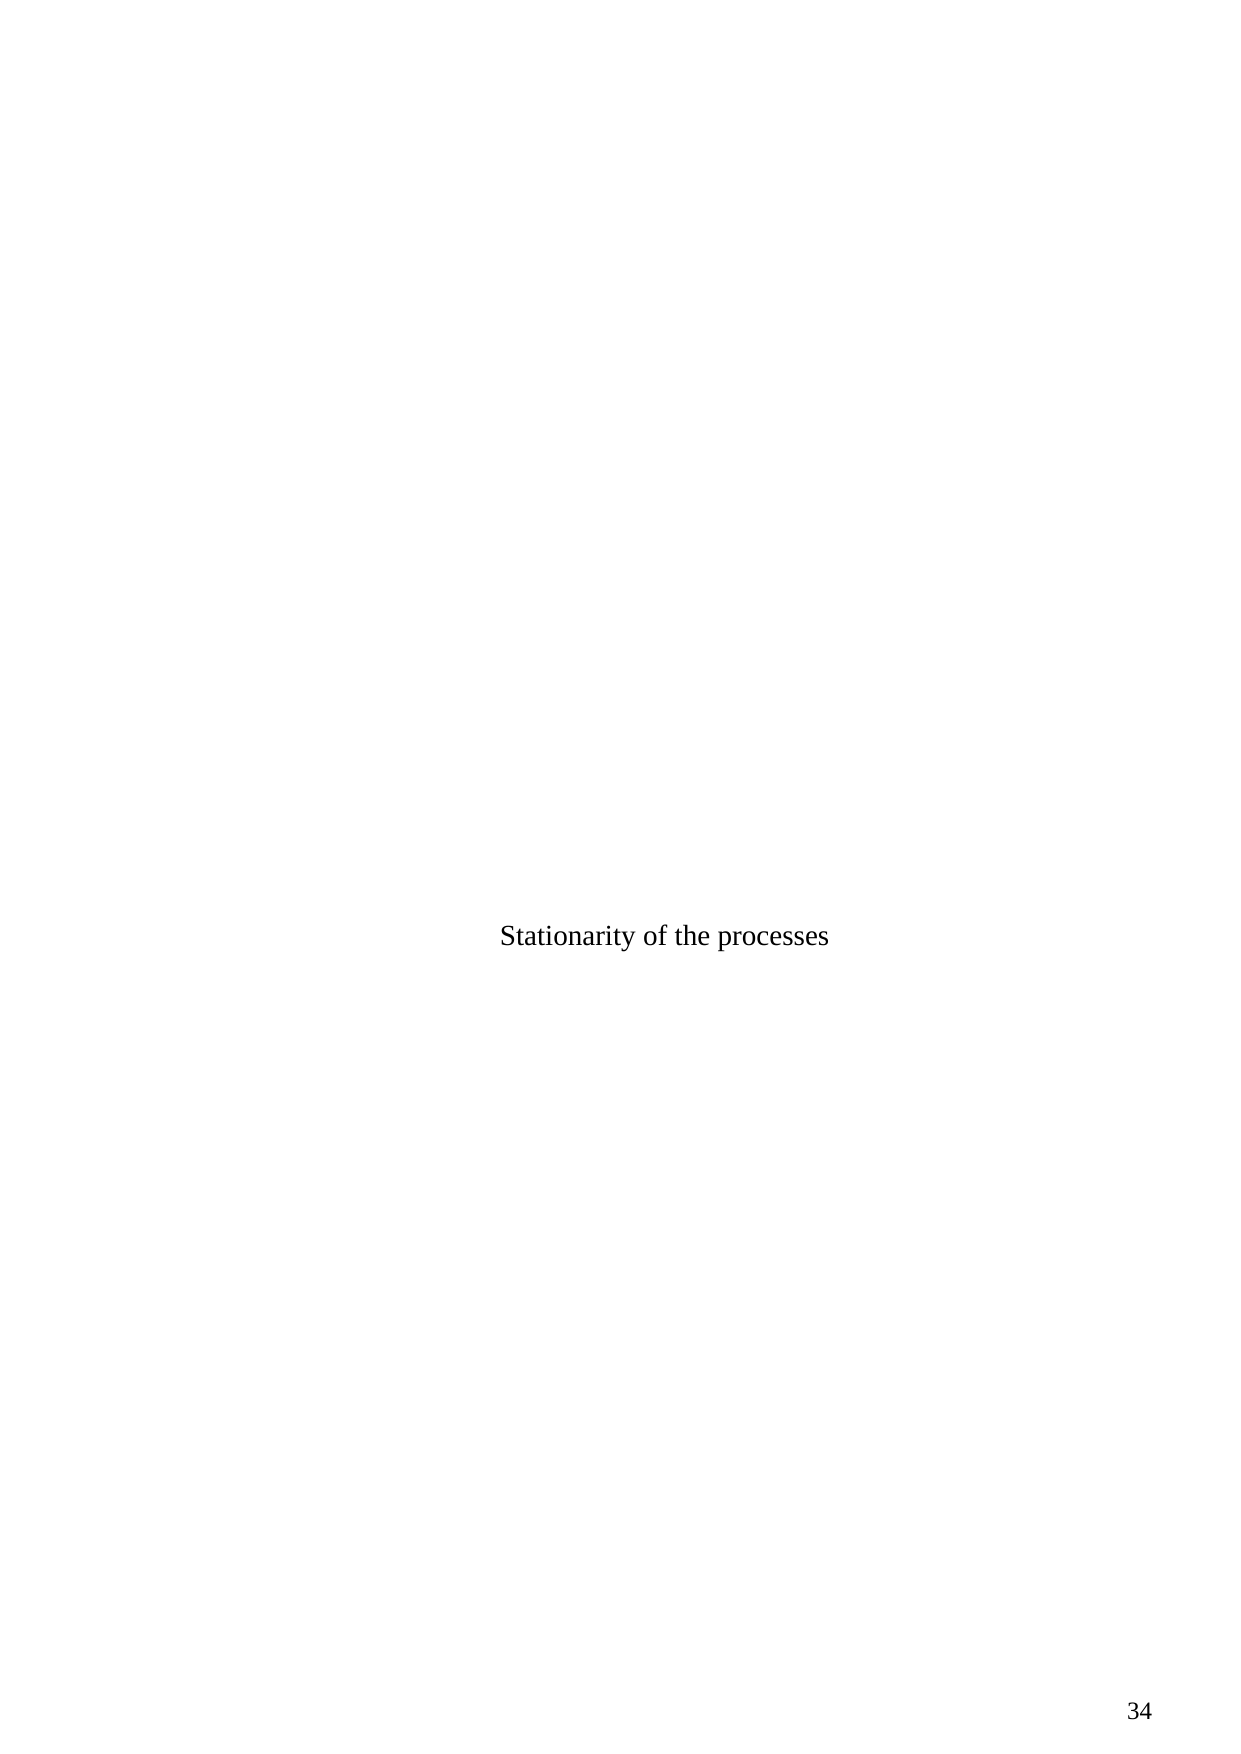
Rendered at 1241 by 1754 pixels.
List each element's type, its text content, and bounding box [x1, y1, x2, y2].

text Stationarity of the processes [177, 918, 1152, 952]
